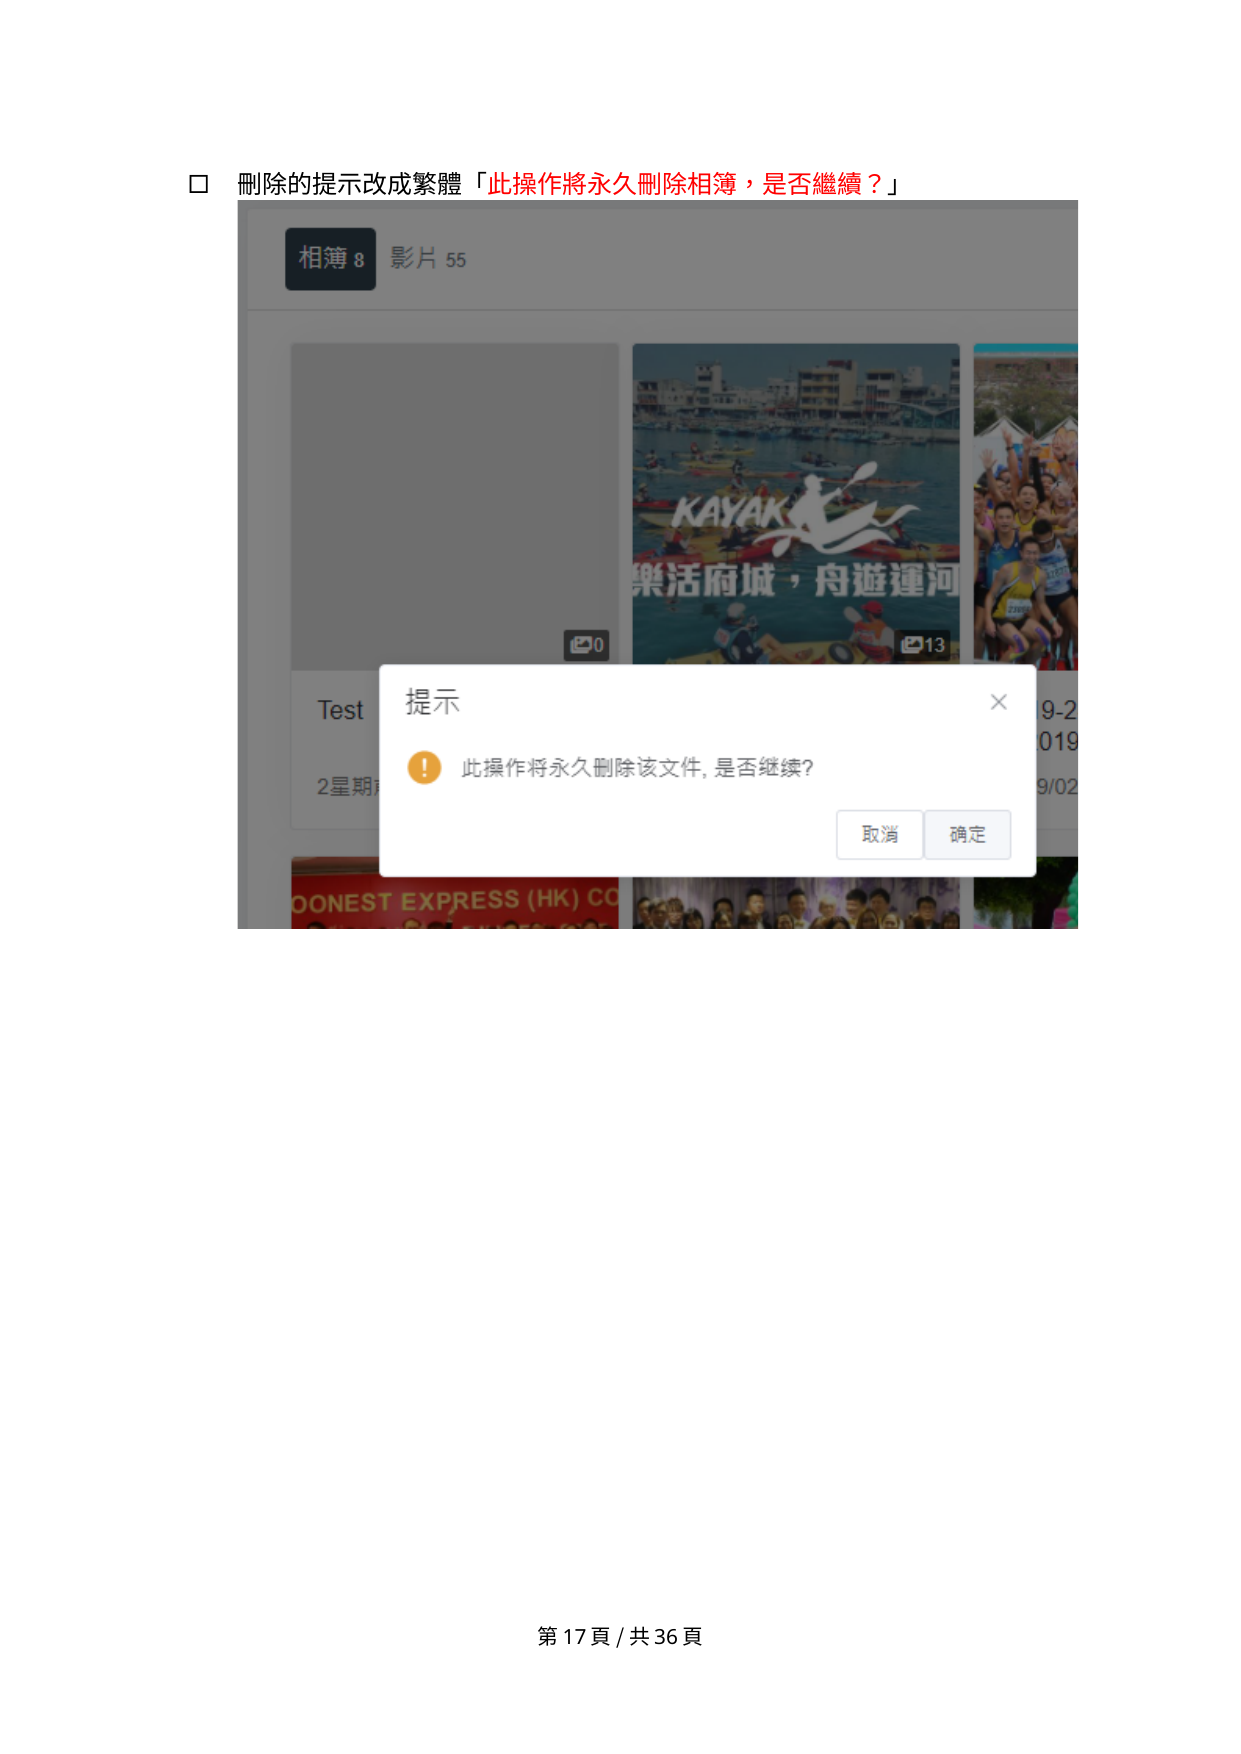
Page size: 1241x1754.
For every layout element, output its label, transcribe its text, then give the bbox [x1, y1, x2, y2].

picture [237, 200, 1079, 929]
